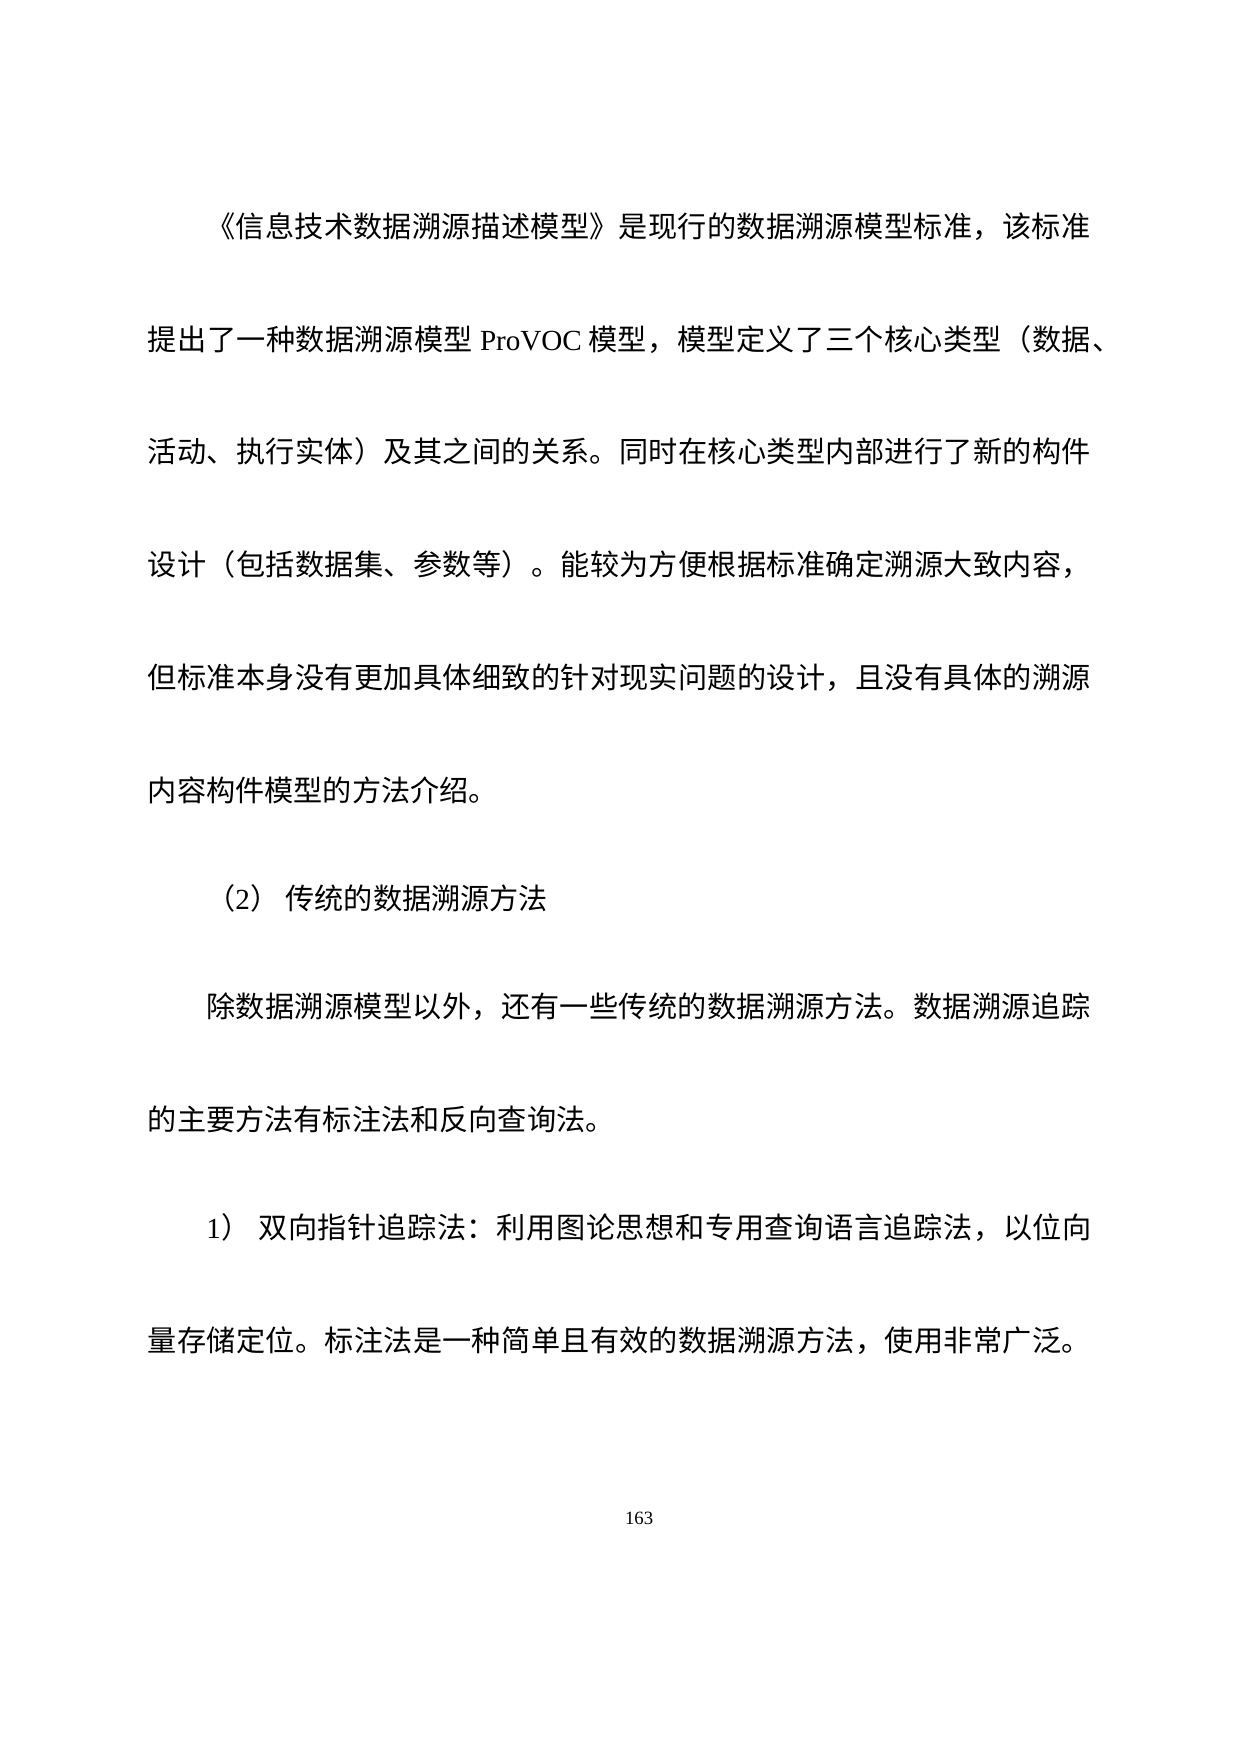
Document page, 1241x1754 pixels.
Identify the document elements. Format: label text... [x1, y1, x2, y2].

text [148, 1192, 1092, 1372]
text 除数据溯源模型以外，还有一些传统的数据溯源方法。数据溯源追踪的主要方法有标注法和反向查询法。 [148, 971, 1092, 1151]
text （2） 传统的数据溯源方法 [148, 862, 1092, 930]
text 《信息技术数据溯源描述模型》是现行的数据溯源模型标准，该标准提出了一种数据溯源模型ProVOC模型，模型定义了三个核心类型（数据、活动、执行实体）及其之间的关系。同时在核心类型内部进行了新的构件设计（包括数据集、参数等）。能较为方便根据标准确定溯源大致内容，但标准本身没有更加具体细致的针对现实问题的设计，且没有具体的溯源内容构件模型的方法介绍。 [148, 191, 1092, 822]
